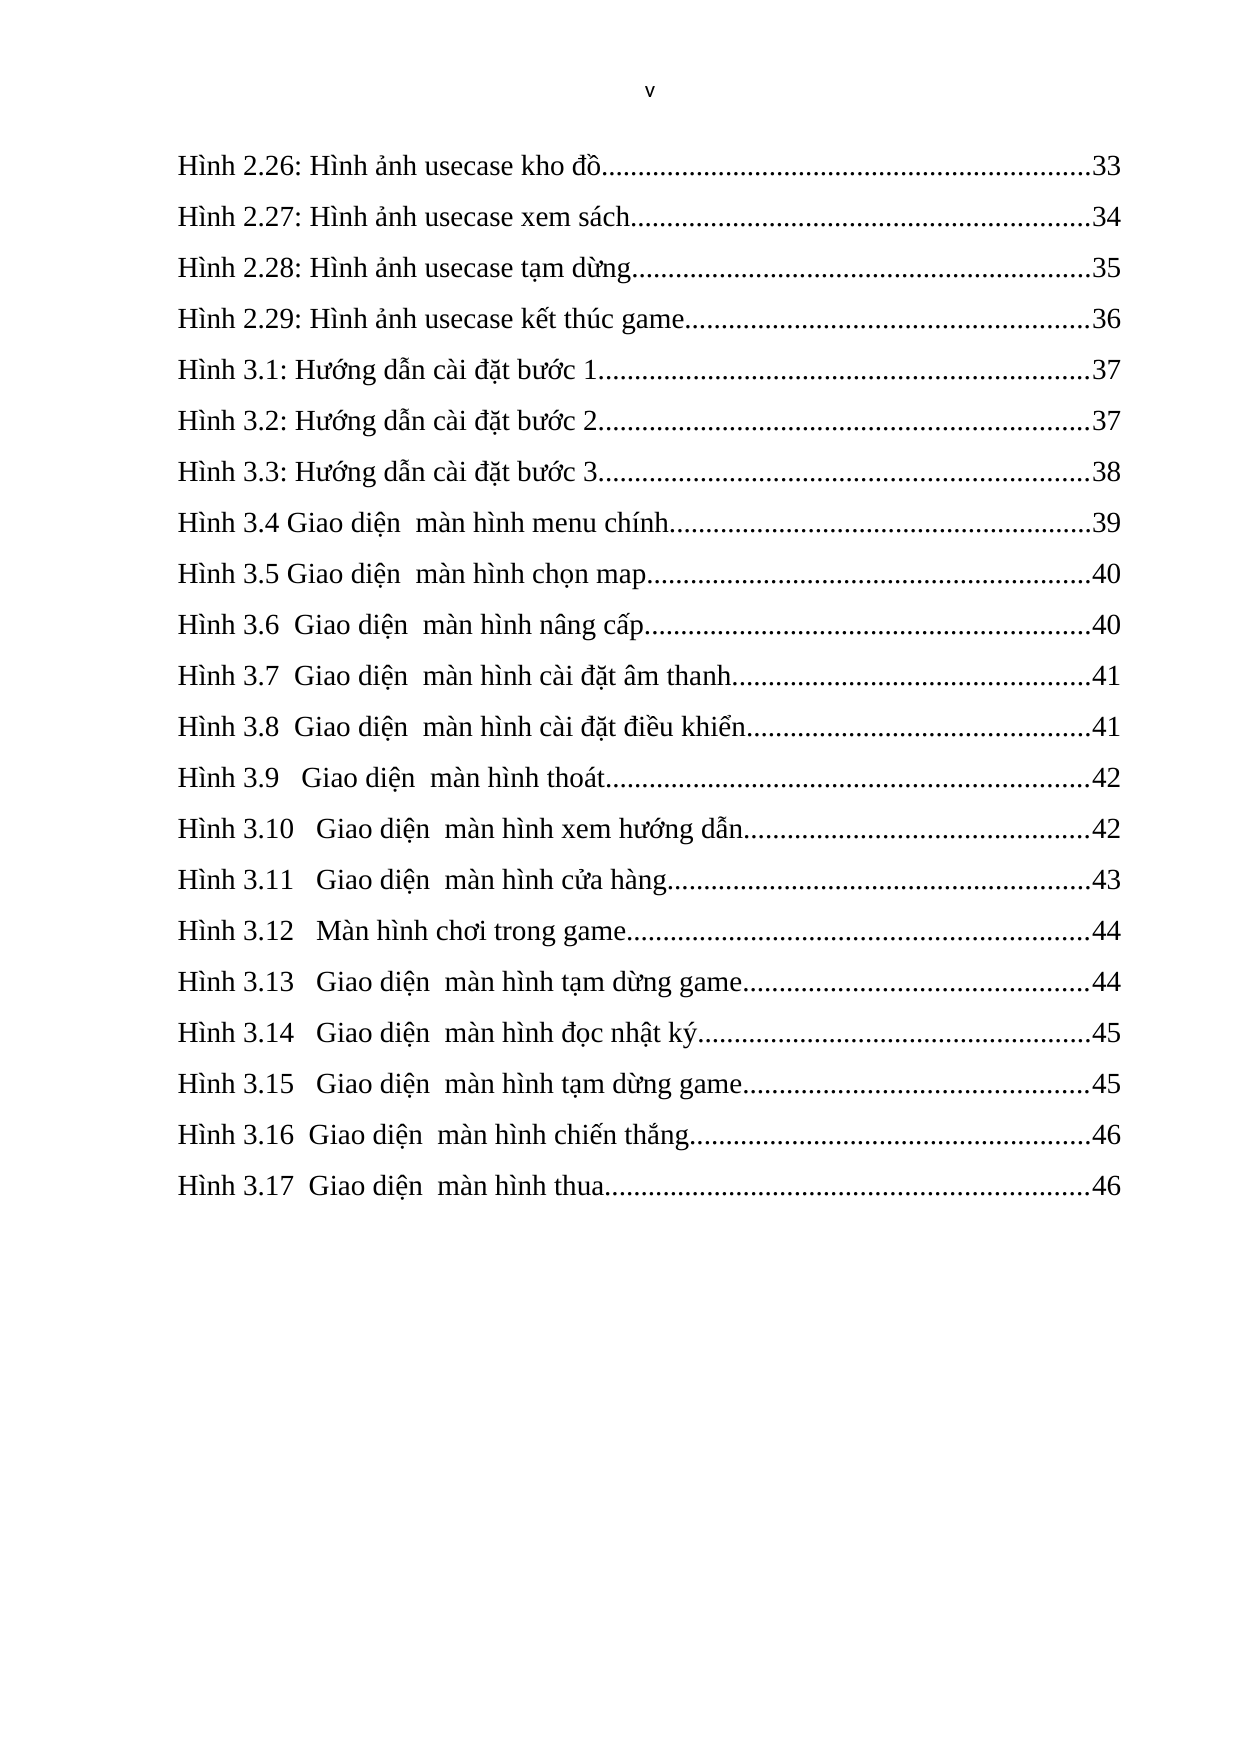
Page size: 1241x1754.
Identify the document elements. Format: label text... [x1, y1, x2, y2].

text Hình 3.2: Hướng dẫn cài đặt bước 2 37 [177, 403, 1122, 436]
text Hình 3.10 Giao diện màn hình xem hướng dẫn 42 [177, 811, 1122, 845]
text Hình 3.17 Giao diện màn hình thua 46 [177, 1168, 1122, 1202]
text Hình 3.7 Giao diện màn hình cài đặt âm thanh 41 [177, 658, 1122, 692]
text Hình 3.14 Giao diện màn hình đọc nhật ký 45 [177, 1015, 1122, 1049]
text Hình 3.11 Giao diện màn hình cửa hàng 43 [177, 862, 1122, 896]
text Hình 2.28: Hình ảnh usecase tạm dừng 35 [177, 250, 1122, 283]
text Hình 3.13 Giao diện màn hình tạm dừng game 44 [177, 964, 1122, 998]
text Hình 3.5 Giao diện màn hình chọn map 40 [177, 556, 1122, 589]
text Hình 3.15 Giao diện màn hình tạm dừng game 45 [177, 1066, 1122, 1100]
text Hình 3.6 Giao diện màn hình nâng cấp 40 [177, 607, 1122, 641]
text Hình 2.29: Hình ảnh usecase kết thúc game 36 [177, 301, 1122, 334]
text Hình 2.26: Hình ảnh usecase kho đồ 33 [177, 148, 1122, 181]
text Hình 3.12 Màn hình chơi trong game 44 [177, 913, 1122, 947]
text Hình 3.16 Giao diện màn hình chiến thắng 46 [177, 1117, 1122, 1151]
text Hình 3.3: Hướng dẫn cài đặt bước 3 38 [177, 454, 1122, 487]
text Hình 3.4 Giao diện màn hình menu chính 39 [177, 505, 1122, 538]
text Hình 3.1: Hướng dẫn cài đặt bước 1 37 [177, 352, 1122, 385]
text Hình 2.27: Hình ảnh usecase xem sách 34 [177, 199, 1122, 232]
text Hình 3.8 Giao diện màn hình cài đặt điều khiển 41 [177, 709, 1122, 743]
text Hình 3.9 Giao diện màn hình thoát 42 [177, 760, 1122, 794]
